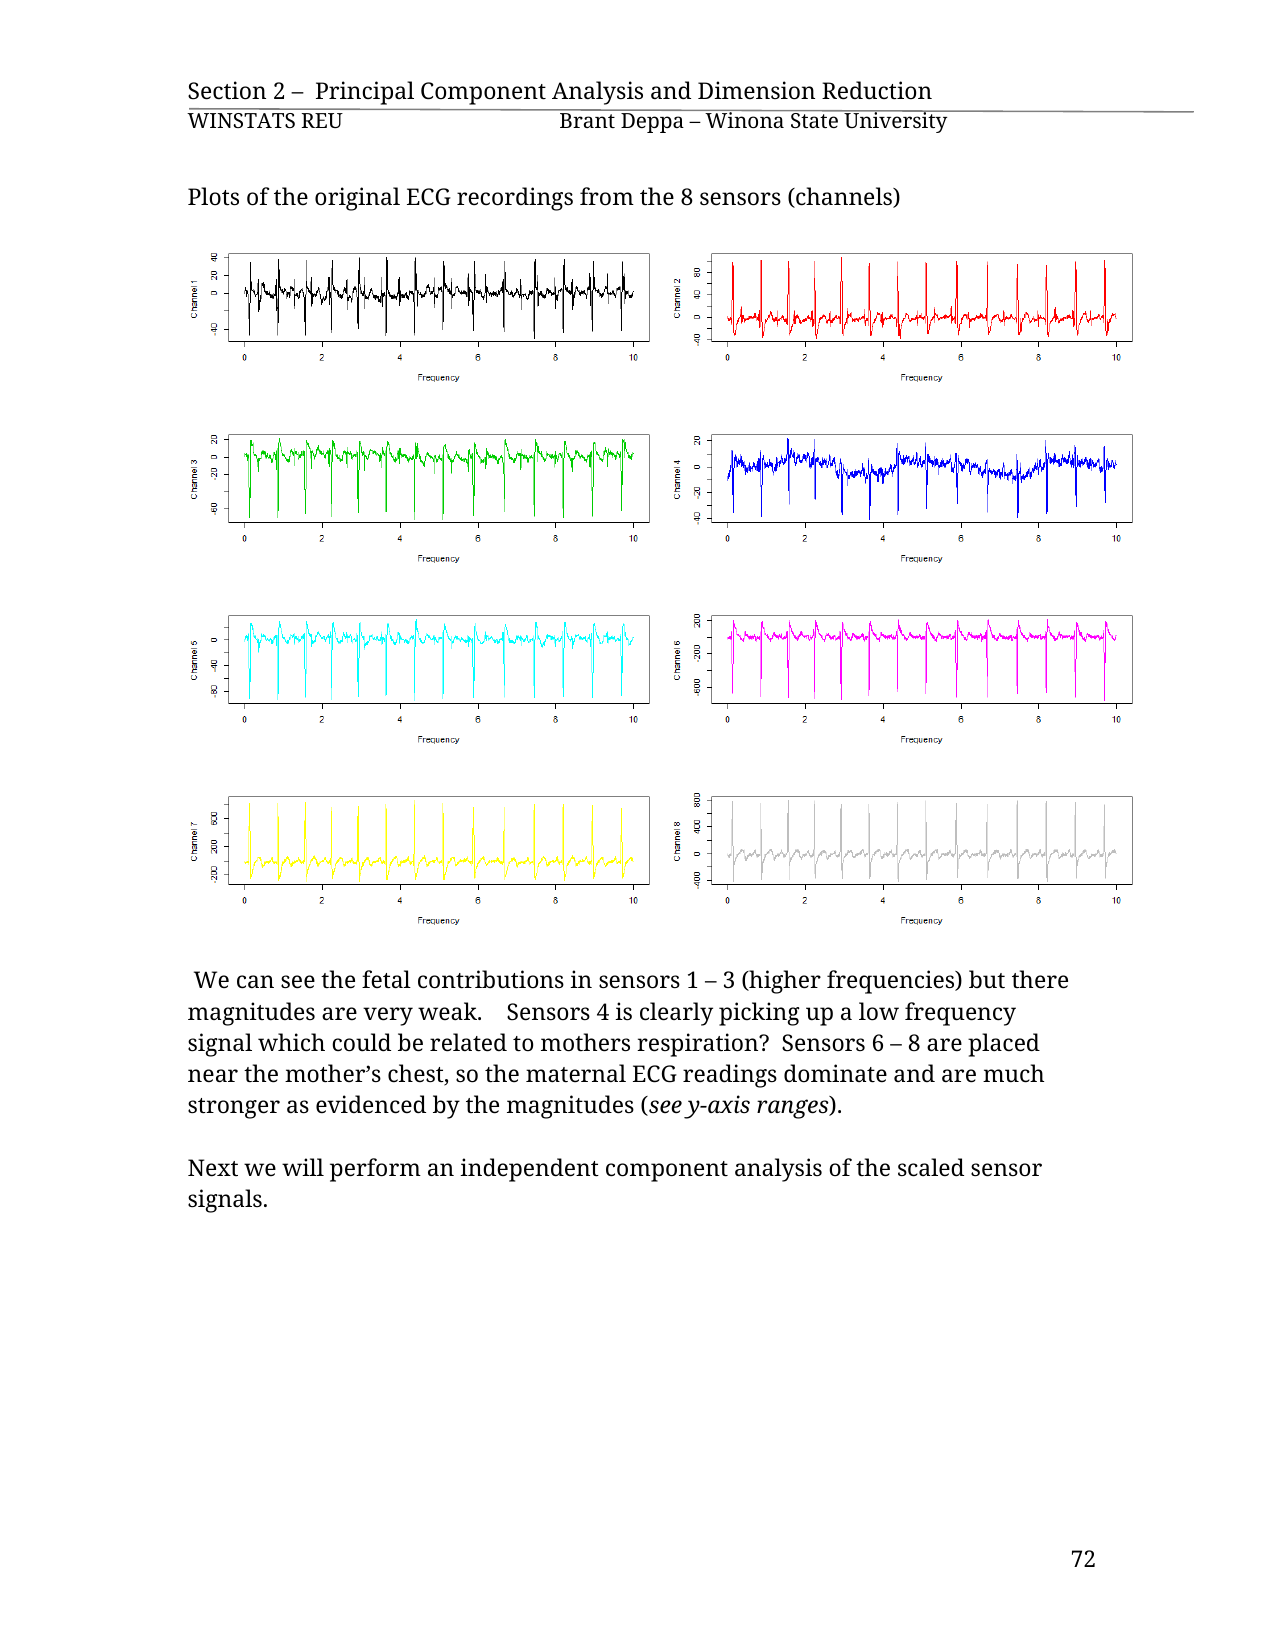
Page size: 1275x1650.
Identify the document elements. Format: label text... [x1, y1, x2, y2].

text Next we will perform an independent component analysis of the scaled sensor signals. [187, 1152, 1087, 1214]
text We can see the fetal contributions in sensors 1 – 3 (higher frequencies) but there magnitudes are very weak. Sensors 4 is clearly picking up a low frequency signal which could be related to mothers respiration? Sensors 6 – 8 are placed near the mother’s chest, so the maternal ECG readings dominate and are much stronger as evidenced by the magnitudes (see y-axis ranges). [187, 964, 1087, 1121]
picture [187, 212, 1153, 936]
text Plots of the original ECG recordings from the 8 sensors (channels) [187, 150, 1087, 212]
